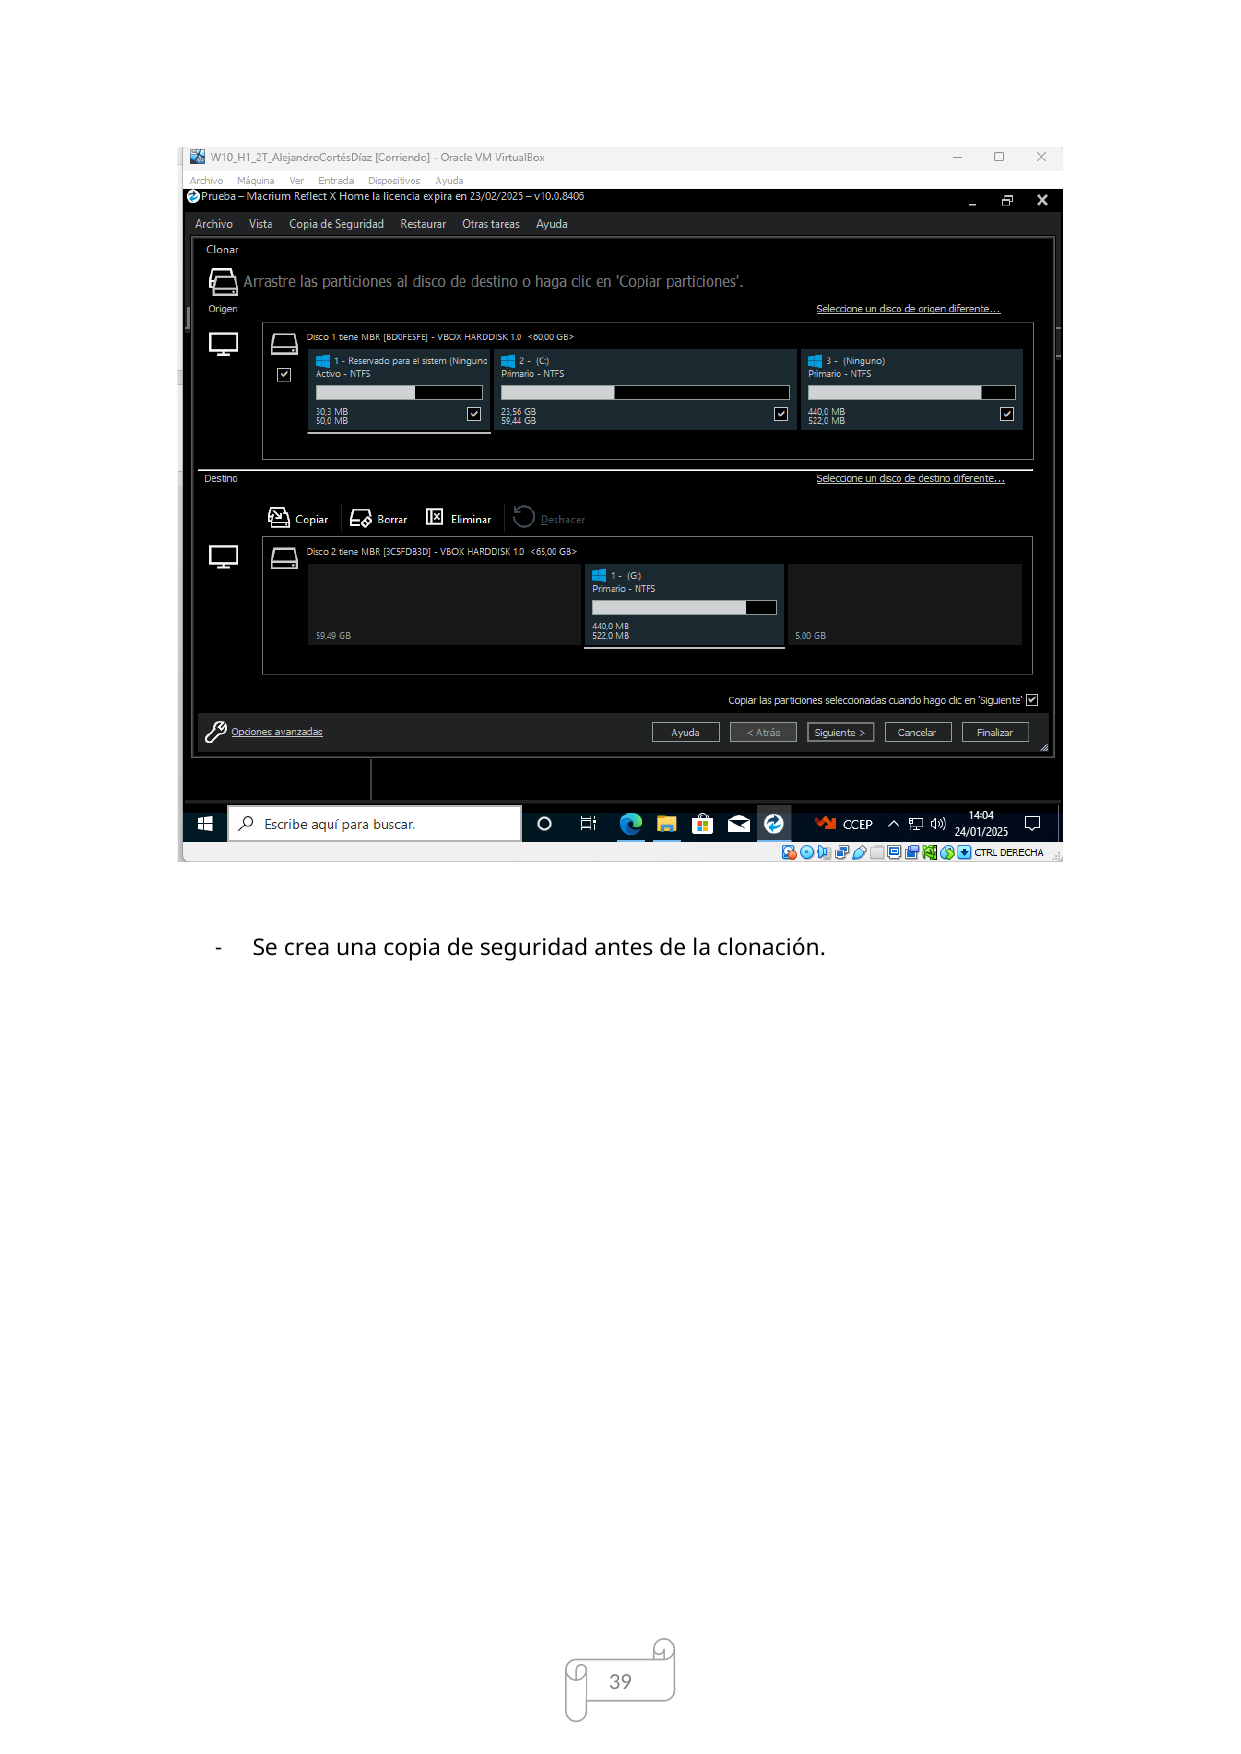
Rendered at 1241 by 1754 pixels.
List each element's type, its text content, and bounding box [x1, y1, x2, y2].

list Se crea una copia de seguridad antes de la clonación. [215, 931, 1063, 963]
picture [177, 147, 1063, 862]
